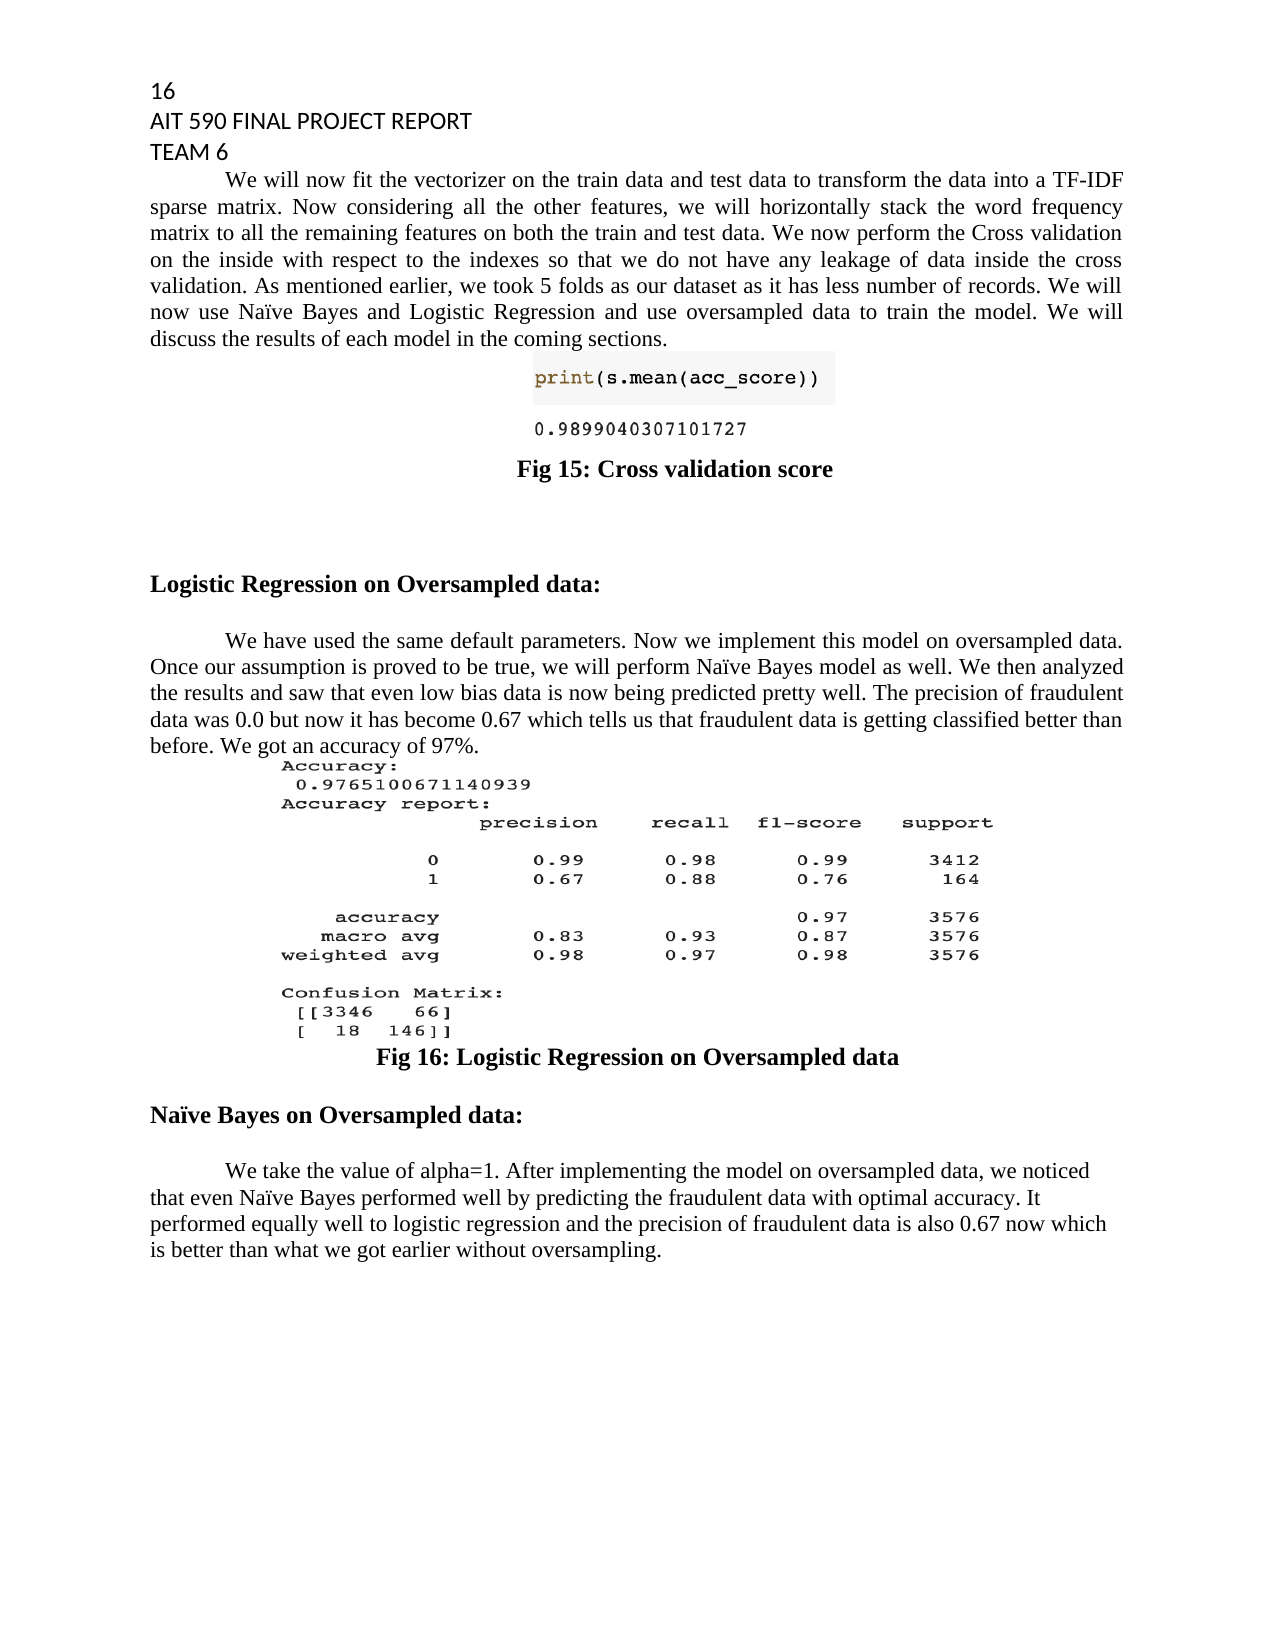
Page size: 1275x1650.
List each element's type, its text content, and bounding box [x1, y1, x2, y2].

text Fig 16: Logistic Regression on Oversampled data [150, 1042, 1125, 1071]
text Fig 15: Cross validation score [150, 454, 1125, 483]
picture [267, 758, 1008, 1043]
text We have used the same default parameters. Now we implement this model on oversampled data. Once our assumption is proved to be true, we will perform Naïve Bayes model as well. We then analyzed the results and saw that even low bias data is now being predicted pretty well. The precision of fraudulent data was 0.0 but now it has become 0.67 which tells us that fraudulent data is getting classified better than before. We got an accuracy of 97%. [150, 627, 1125, 758]
picture [533, 351, 836, 455]
text We take the value of alpha=1. After implementing the model on oversampled data, we noticed that even Naïve Bayes performed well by predicting the fraudulent data with optimal accuracy. It performed equally well to logistic regression and the precision of fraudulent data is also 0.67 now which is better than what we got earlier without oversampling. [150, 1157, 1125, 1263]
text Naïve Bayes on Oversampled data: [150, 1100, 1125, 1128]
text We will now fit the vectorizer on the train data and test data to transform the data into a TF-IDF sparse matrix. Now considering all the other features, we will horizontally stack the word frequency matrix to all the remaining features on both the train and test data. We now perform the Cross validation on the inside with respect to the indexes so that we do not have any leakage of data inside the cross validation. As mentioned earlier, we took 5 folds as our dataset as it has less number of records. We will now use Naïve Bayes and Logistic Regression and use oversampled data to train the model. We will discuss the results of each model in the coming sections. [150, 167, 1125, 351]
text Logistic Regression on Oversampled data: [150, 569, 1125, 598]
